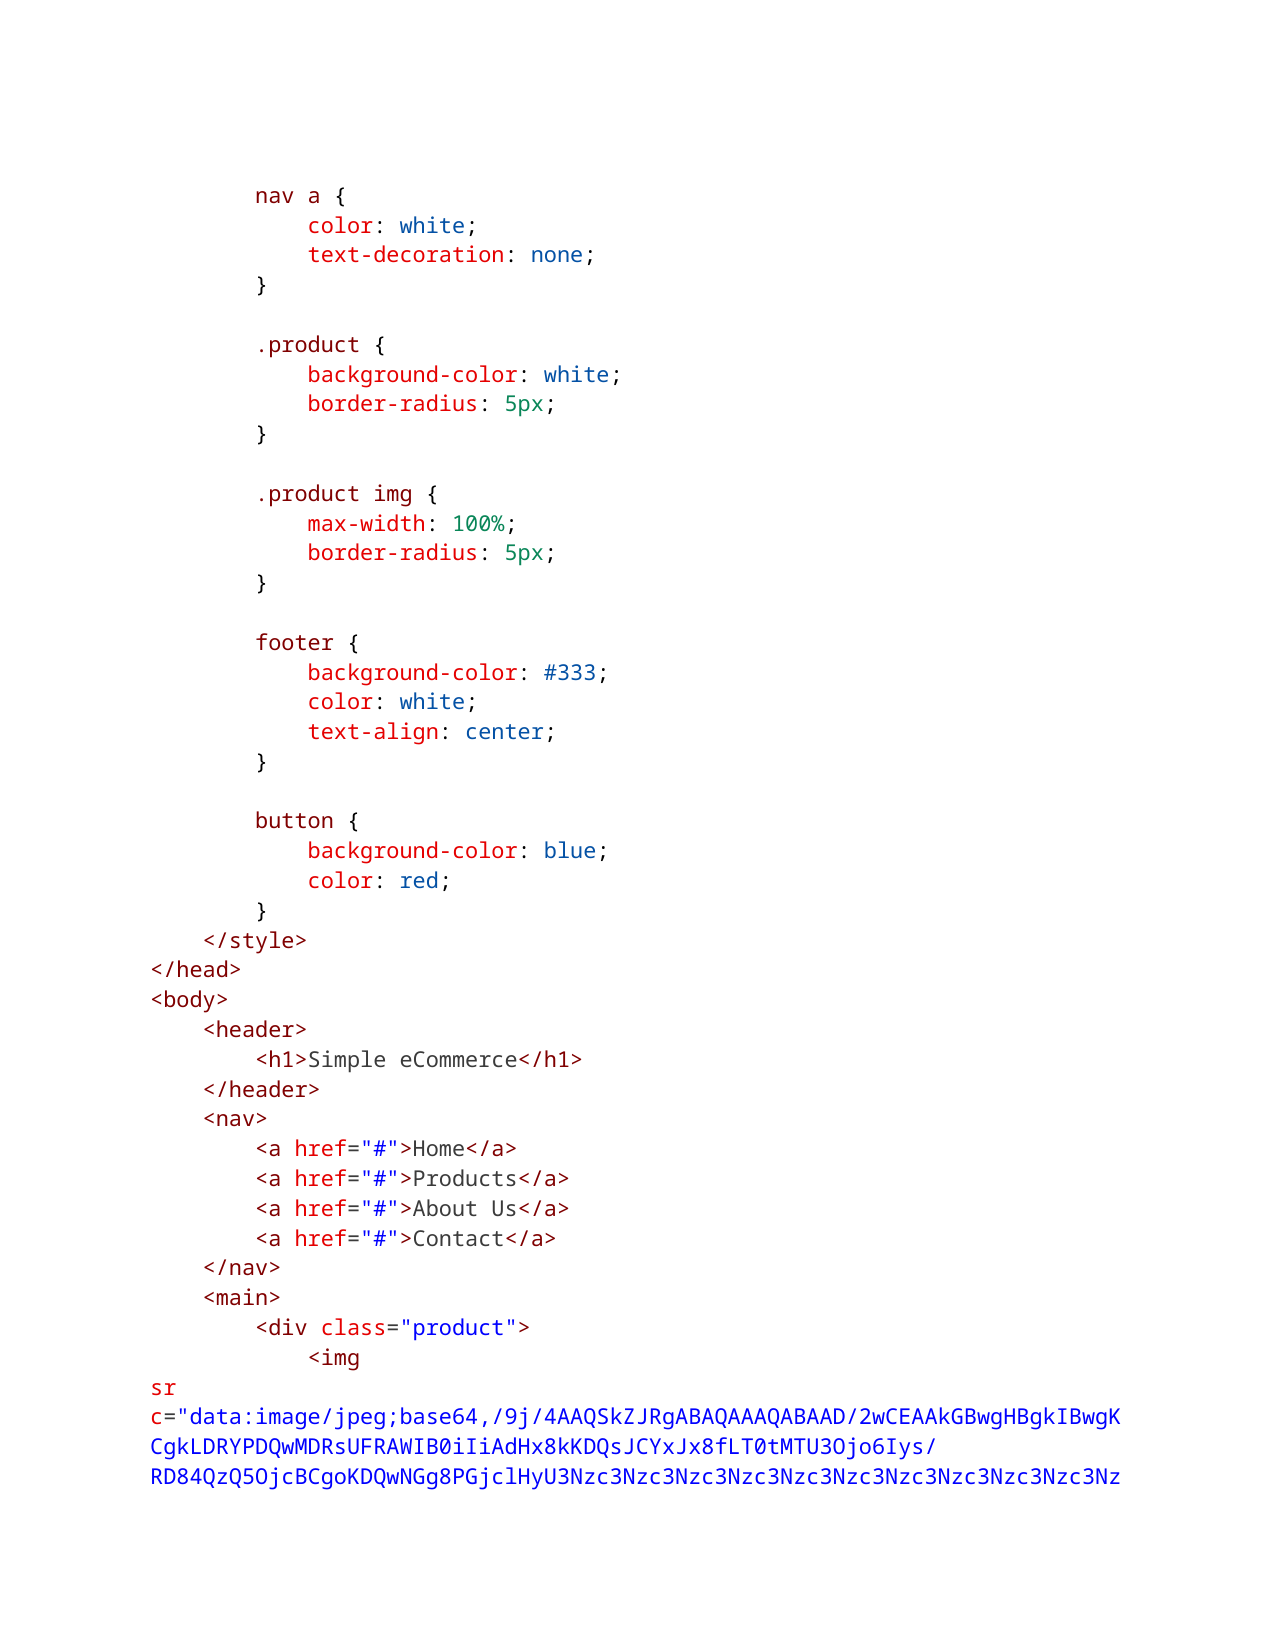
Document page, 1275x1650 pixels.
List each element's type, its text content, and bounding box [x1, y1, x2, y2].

text text-decoration: none; [150, 239, 1125, 269]
text .product img { [150, 478, 1125, 507]
text } [150, 746, 1125, 776]
text border-radius: 5px; [150, 388, 1125, 418]
text text-align: center; [150, 716, 1125, 746]
text background-color: blue; [150, 835, 1125, 865]
text } [150, 567, 1125, 597]
text footer { [150, 627, 1125, 656]
text <body> [150, 984, 1125, 1014]
text } [150, 895, 1125, 924]
text <a href="#">About Us</a> [150, 1193, 1125, 1222]
text } [150, 269, 1125, 299]
text </head> [150, 954, 1125, 984]
text color: red; [150, 865, 1125, 895]
text <div class="product"> [150, 1312, 1125, 1342]
text color: white; [150, 209, 1125, 239]
text .product { [150, 329, 1125, 358]
text max-width: 100%; [150, 507, 1125, 537]
text <a href="#">Home</a> [150, 1133, 1125, 1163]
text nav a { [150, 180, 1125, 209]
text background-color: #333; [150, 656, 1125, 686]
text <h1>Simple eCommerce</h1> [150, 1044, 1125, 1073]
text color: white; [150, 686, 1125, 716]
text <header> [150, 1014, 1125, 1044]
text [150, 1342, 1125, 1491]
text <main> [150, 1282, 1125, 1312]
text } [150, 418, 1125, 448]
text background-color: white; [150, 358, 1125, 388]
text <nav> [150, 1103, 1125, 1133]
text <a href="#">Contact</a> [150, 1222, 1125, 1252]
text </header> [150, 1073, 1125, 1103]
text button { [150, 805, 1125, 835]
text border-radius: 5px; [150, 537, 1125, 567]
text <a href="#">Products</a> [150, 1163, 1125, 1193]
text </style> [150, 924, 1125, 954]
text </nav> [150, 1252, 1125, 1282]
